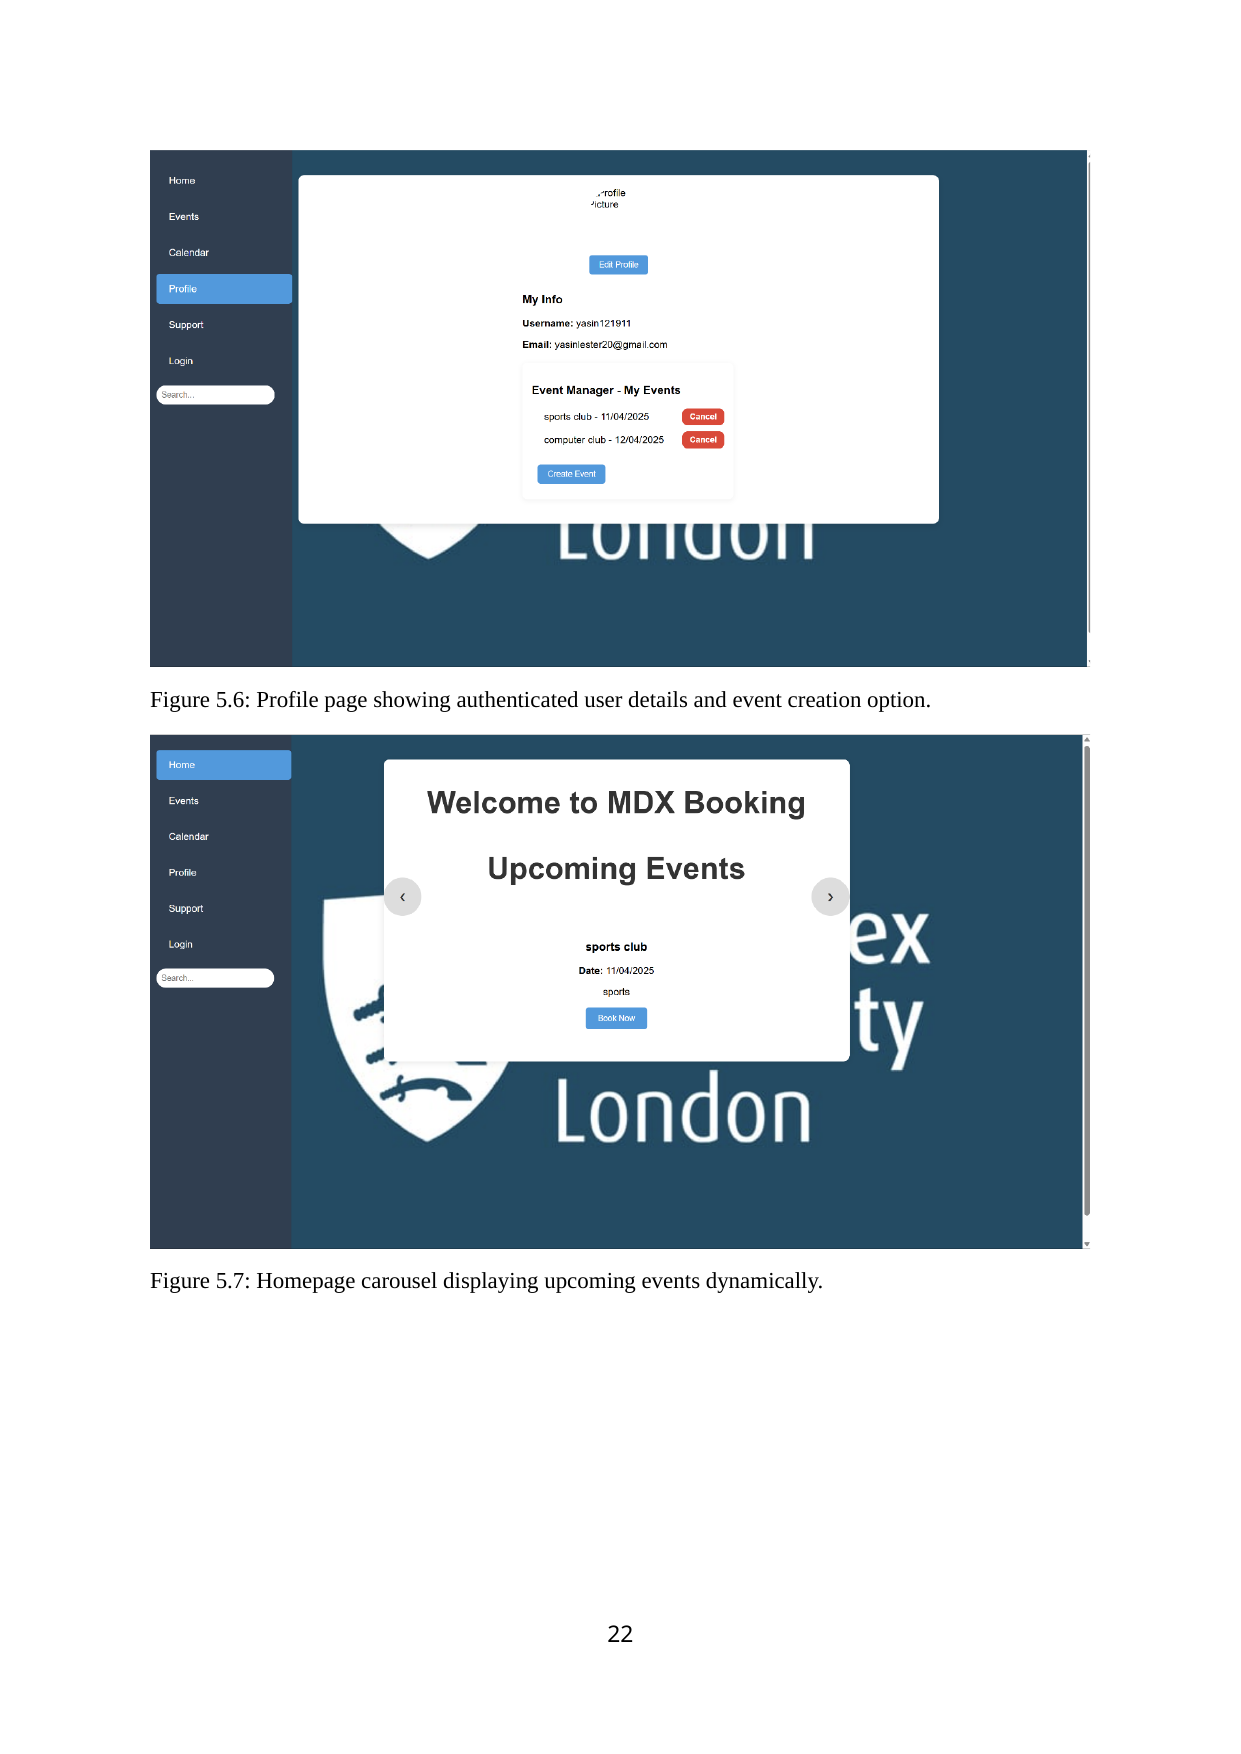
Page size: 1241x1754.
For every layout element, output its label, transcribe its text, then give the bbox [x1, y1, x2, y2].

picture [150, 731, 1091, 1249]
text Figure 5.6: Profile page showing authenticated user details and event creation option. [150, 686, 1090, 712]
picture [150, 150, 1091, 667]
text Figure 5.7: Homepage carousel displaying upcoming events dynamically. [150, 1267, 1090, 1294]
